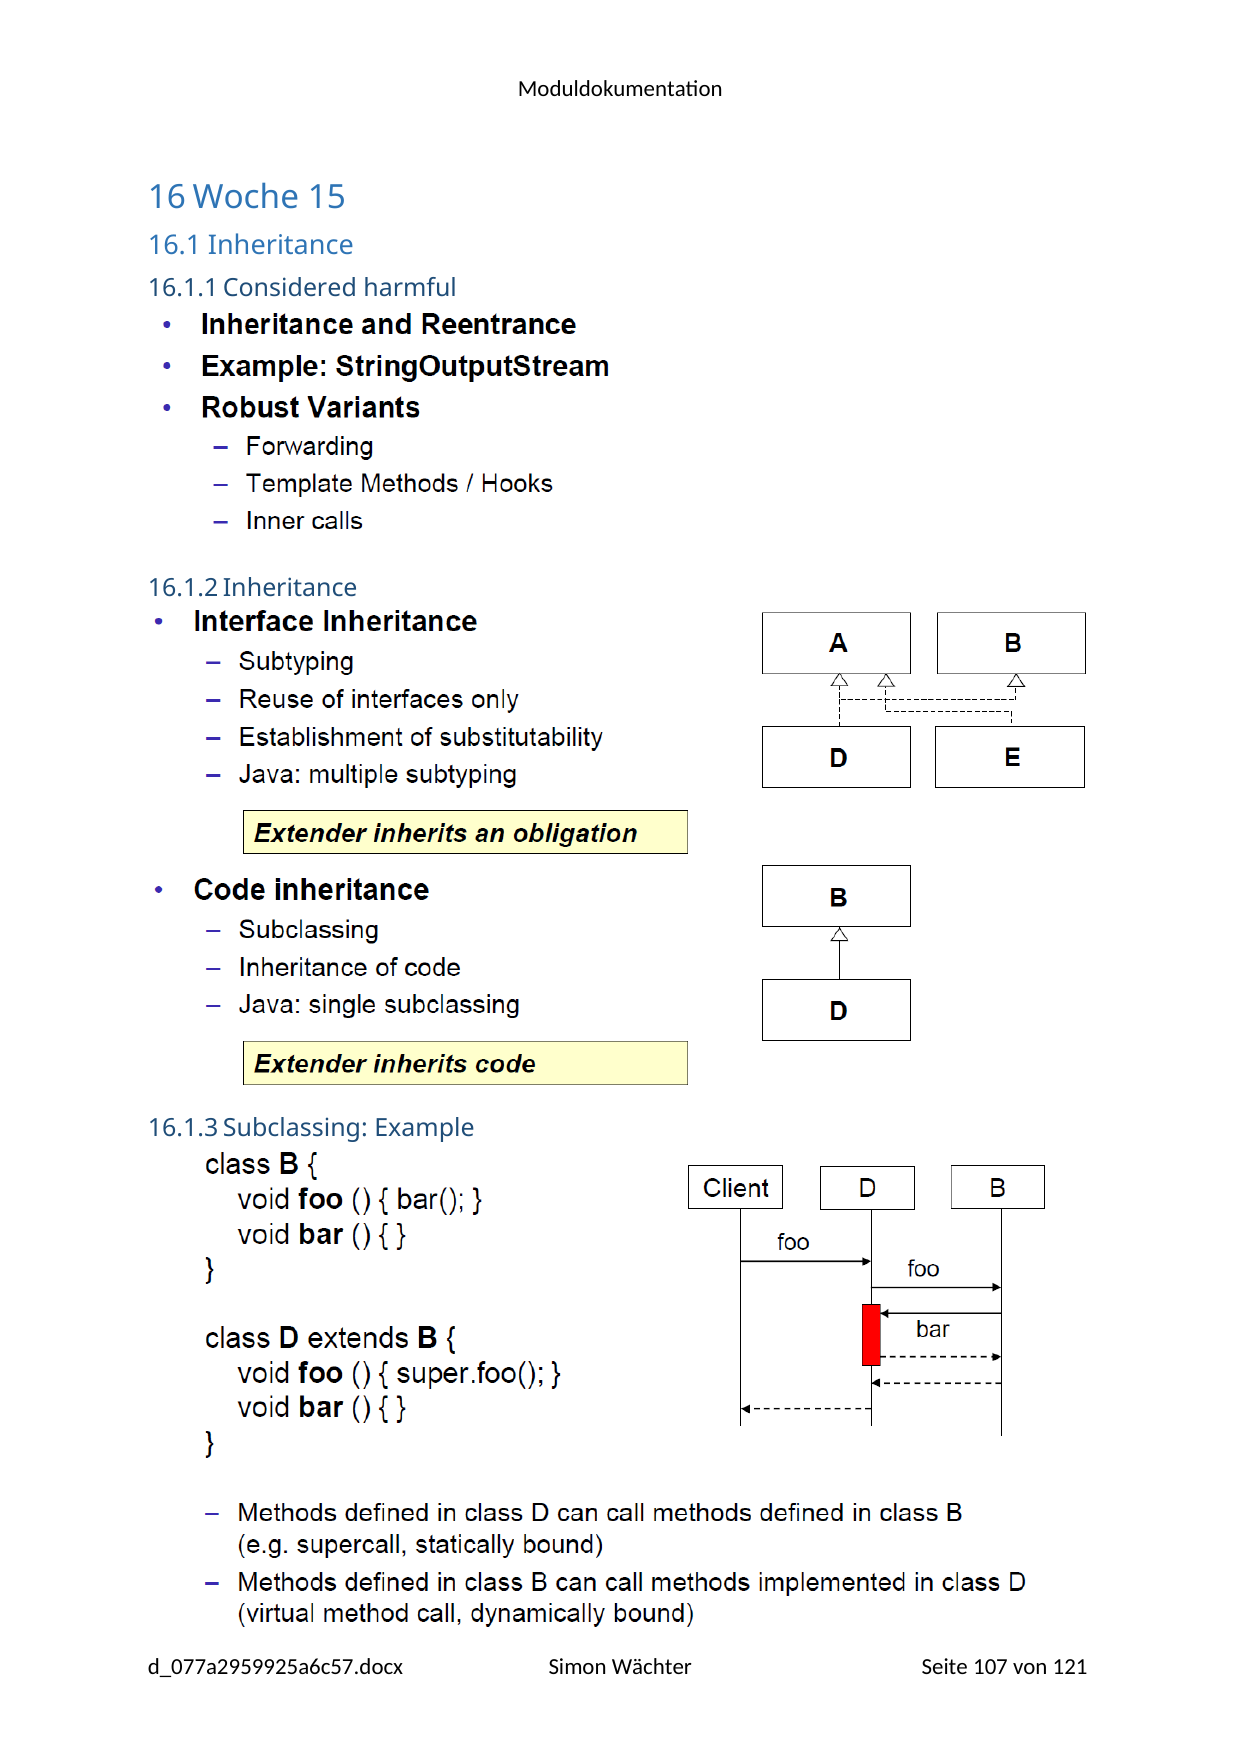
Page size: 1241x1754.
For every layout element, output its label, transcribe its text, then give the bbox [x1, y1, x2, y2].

subtitle Subclassing: Example [148, 1110, 1093, 1144]
subtitle Inheritance [148, 226, 1093, 263]
picture [147, 606, 1093, 1091]
subtitle Considered harmful [148, 270, 1093, 304]
subtitle Inheritance [148, 570, 1093, 604]
picture [147, 306, 1093, 551]
picture [147, 1146, 1093, 1628]
subtitle Woche 15 [148, 173, 1093, 218]
